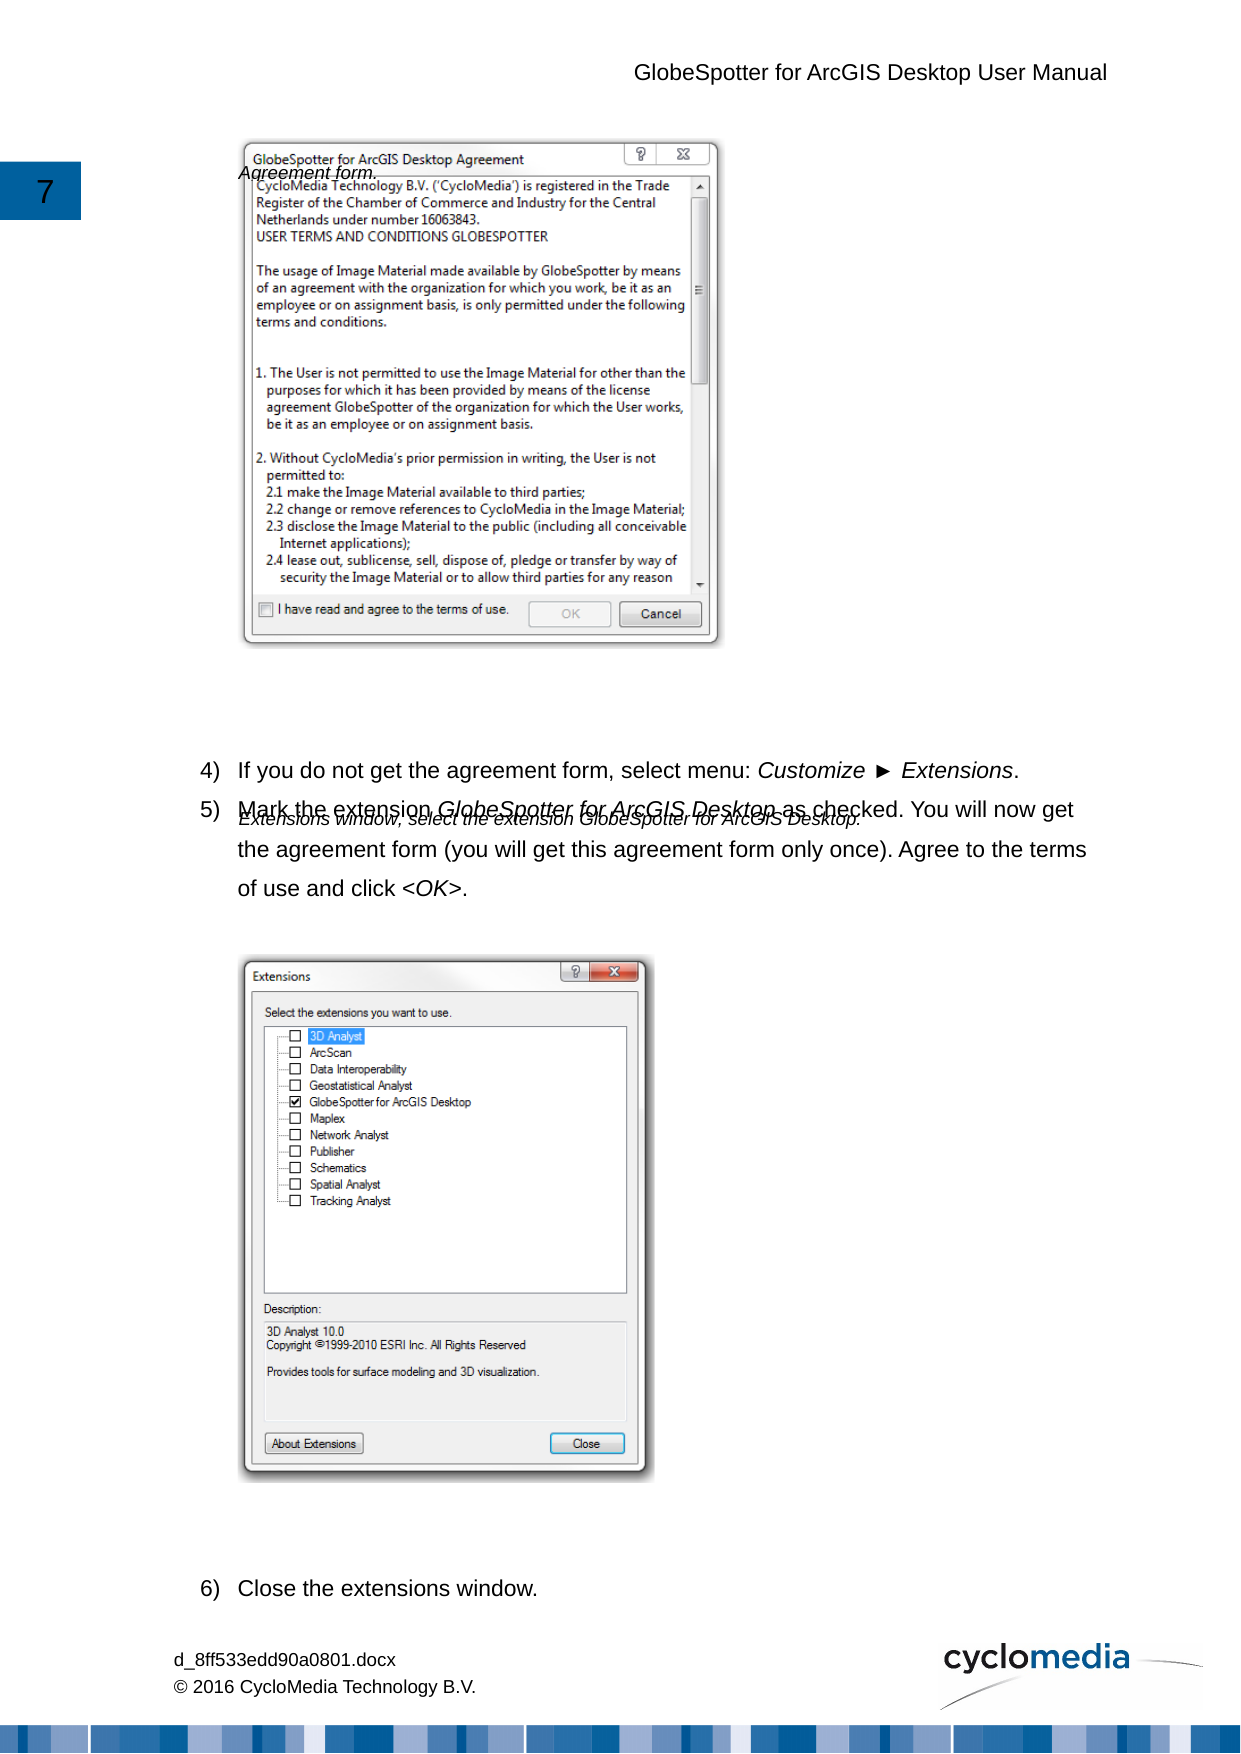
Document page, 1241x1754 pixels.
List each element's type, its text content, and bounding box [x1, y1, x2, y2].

list If you do not get the agreement form, select menu: Customize ► Extensions. [200, 757, 1107, 783]
picture [0, 1725, 1241, 1753]
picture [237, 954, 655, 1483]
list Close the extensions window. [200, 1574, 1107, 1601]
picture [237, 138, 725, 649]
picture [937, 1643, 1203, 1710]
